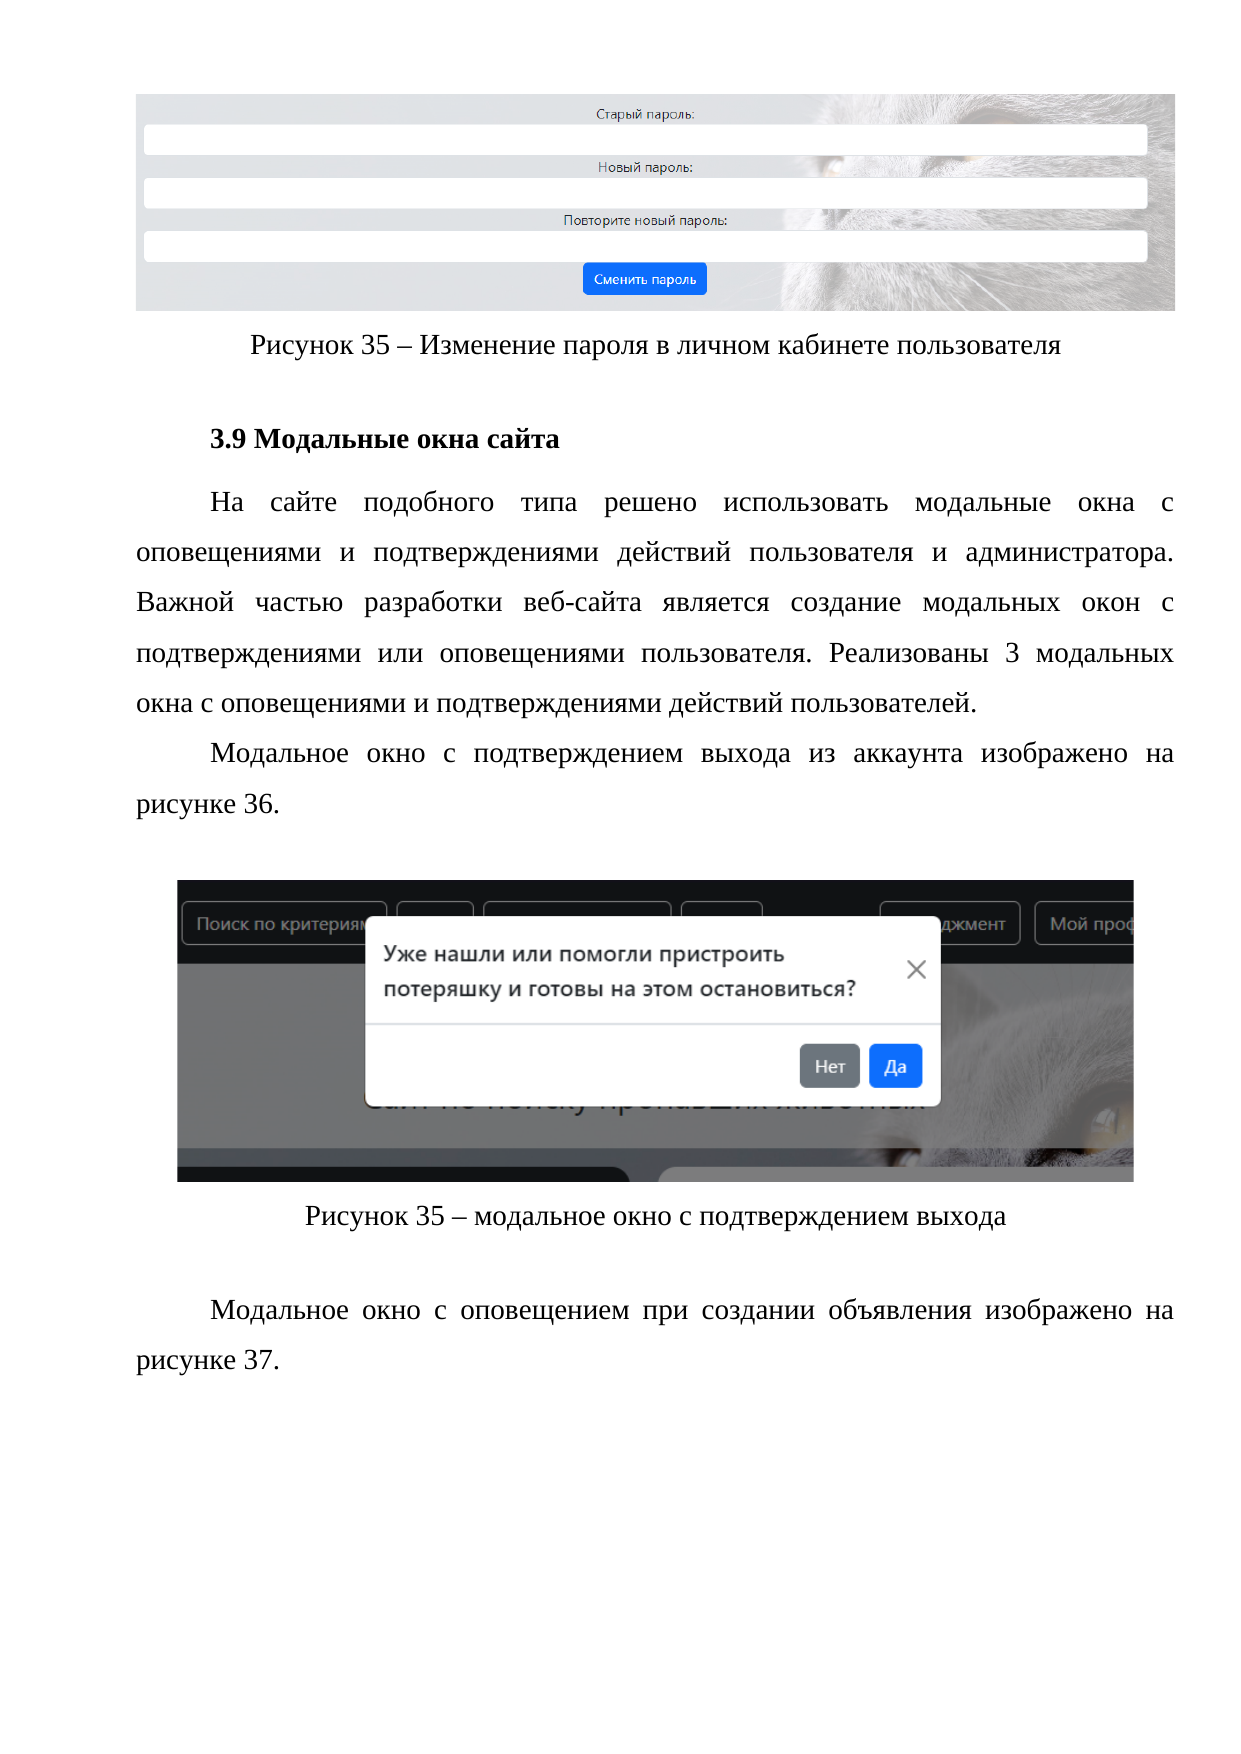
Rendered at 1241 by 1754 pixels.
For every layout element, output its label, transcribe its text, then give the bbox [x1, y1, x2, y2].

subtitle Модальные окна сайта [136, 421, 1175, 455]
picture [177, 880, 1134, 1182]
text На сайте подобного типа решено использовать модальные окна с оповещениями и подтверждениями действий пользователя и администратора. Важной частью разработки веб-сайта является создание модальных окон с подтверждениями или оповещениями пользователя. Реализованы 3 модальных окна с оповещениями и подтверждениями действий пользователей. [136, 484, 1175, 719]
text Модальное окно с подтверждением выхода из аккаунта изображено на рисунке 36. [136, 736, 1175, 819]
text Рисунок 35 – модальное окно с подтверждением выхода [136, 1198, 1175, 1232]
text Модальное окно с оповещением при создании объявления изображено на рисунке 37. [136, 1292, 1175, 1376]
text Рисунок 35 – Изменение пароля в личном кабинете пользователя [136, 327, 1175, 361]
picture [135, 94, 1176, 311]
